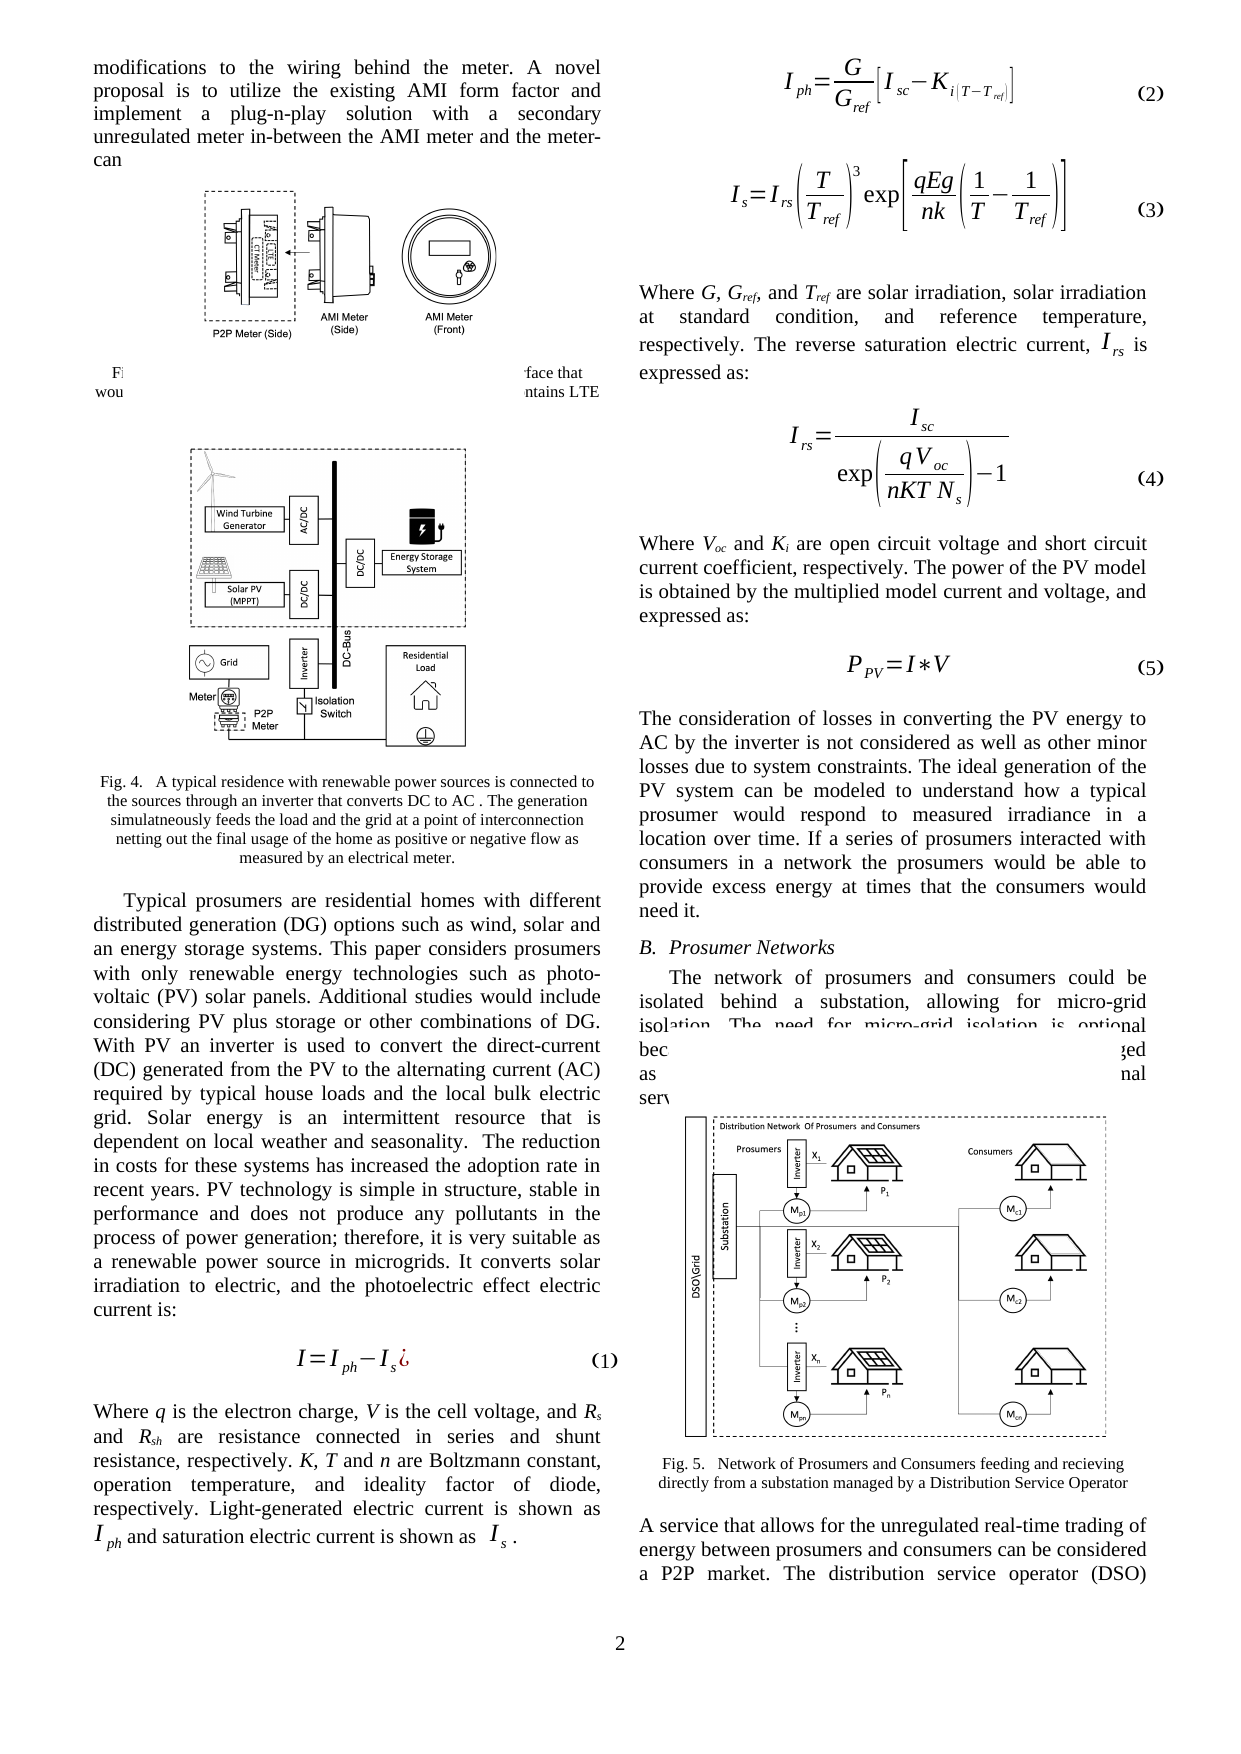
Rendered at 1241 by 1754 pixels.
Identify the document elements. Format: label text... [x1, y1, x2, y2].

text 3 [1065, 163, 1147, 231]
text Where G, Gref, and Tref are solar irradiation, solar irradiation at standard condition, and reference temperature, respectively. The reverse saturation electric current, is expressed as: [639, 280, 1147, 384]
picture [684, 1116, 1107, 1437]
text Where q is the electron charge, V is the cell voltage, and Rs and Rsh are resistance connected in series and shunt resistance, respectively. K, T and n are Boltzmann constant, operation temperature, and ideality factor of diode, respectively. Light-generated electric current is shown as and saturation electric current is shown as . [93, 1399, 601, 1552]
picture [181, 448, 466, 750]
text 2 [639, 56, 1147, 113]
text The consideration of losses in converting the PV energy to AC by the inverter is not considered as well as other minor losses due to system constraints. The ideal generation of the PV system can be modeled to understand how a typical prosumer would respond to measured irradiance in a location over time. If a series of prosumers interacted with consumers in a network the prosumers would be able to provide excess energy at times that the consumers would need it. [639, 706, 1147, 922]
text 5 [639, 652, 1147, 681]
text Network of Prosumers and Consumers feeding and recieving directly from a substation managed by a Distribution Service Operator [639, 1454, 1147, 1492]
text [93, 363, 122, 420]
text 3 [639, 163, 903, 231]
subtitle Prosumer Networks [639, 934, 1147, 959]
text  [93, 1346, 601, 1374]
text Typical prosumers are residential homes with different distributed generation (DG) options such as wind, solar and an energy storage systems. This paper considers prosumers with only renewable energy technologies such as photo-voltaic (PV) solar panels. Additional studies would include considering PV plus storage or other combinations of DG. With PV an inverter is used to convert the direct-current (DC) generated from the PV to the alternating current (AC) required by typical house loads and the local bulk electric grid. Solar energy is an intermittent resource that is dependent on local weather and seasonality. The reduction in costs for these systems has increased the adoption rate in recent years. PV technology is simple in structure, stable in performance and does not produce any pollutants in the process of power generation; therefore, it is very suitable as a renewable power source in microgrids. It converts solar irradiation to electric, and the photoelectric effect electric current is: [93, 888, 601, 1321]
text 3 [904, 163, 1064, 231]
text A typical residence with renewable power sources is connected to the sources through an inverter that converts DC to AC . The generation simulatneously feeds the load and the grid at a point of interconnection netting out the final usage of the home as positive or negative flow as measured by an electrical meter. [93, 772, 601, 867]
picture [204, 190, 497, 343]
text The network of prosumers and consumers could be isolated behind a substation, allowing for micro-grid isolation. The need for micro-grid isolation is optional because the network can still act as a virtual ledger managed as an unregulated service by the utility during normal service operation. [639, 965, 1147, 1109]
text Where Voc and Ki are open circuit voltage and short circuit current coefficient, respectively. The power of the PV model is obtained by the multiplied model current and voltage, and expressed as: [639, 531, 1147, 627]
text 4 [639, 409, 1147, 506]
